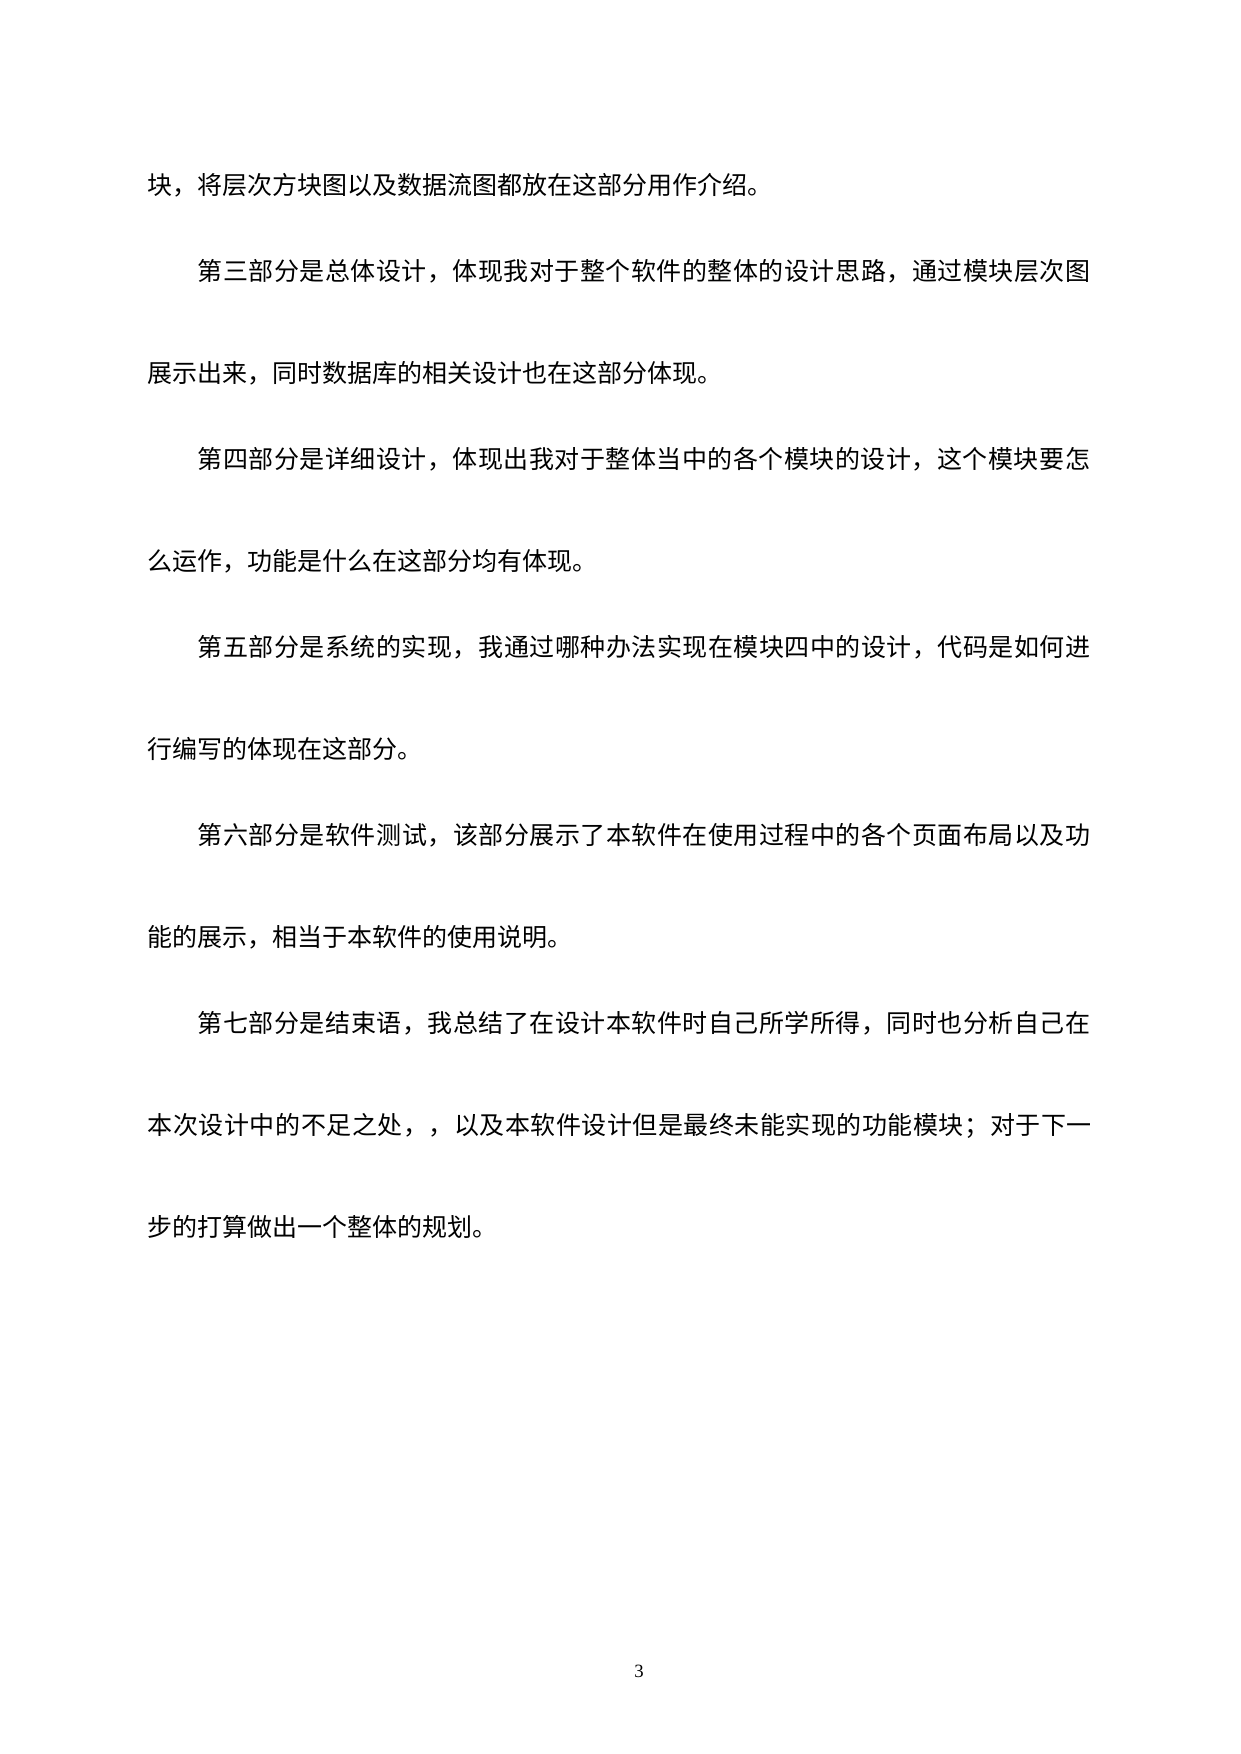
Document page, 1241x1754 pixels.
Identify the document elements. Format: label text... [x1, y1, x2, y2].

text 第七部分是结束语，我总结了在设计本软件时自己所学所得，同时也分析自己在本次设计中的不足之处，，以及本软件设计但是最终未能实现的功能模块；对于下一步的打算做出一个整体的规划。 [148, 987, 1092, 1259]
text 第五部分是系统的实现，我通过哪种办法实现在模块四中的设计，代码是如何进行编写的体现在这部分。 [148, 612, 1092, 781]
text 第四部分是详细设计，体现出我对于整体当中的各个模块的设计，这个模块要怎么运作，功能是什么在这部分均有体现。 [148, 424, 1092, 593]
text 第三部分是总体设计，体现我对于整个软件的整体的设计思路，通过模块层次图展示出来，同时数据库的相关设计也在这部分体现。 [148, 236, 1092, 406]
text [148, 150, 1092, 218]
text 第六部分是软件测试，该部分展示了本软件在使用过程中的各个页面布局以及功能的展示，相当于本软件的使用说明。 [148, 799, 1092, 969]
